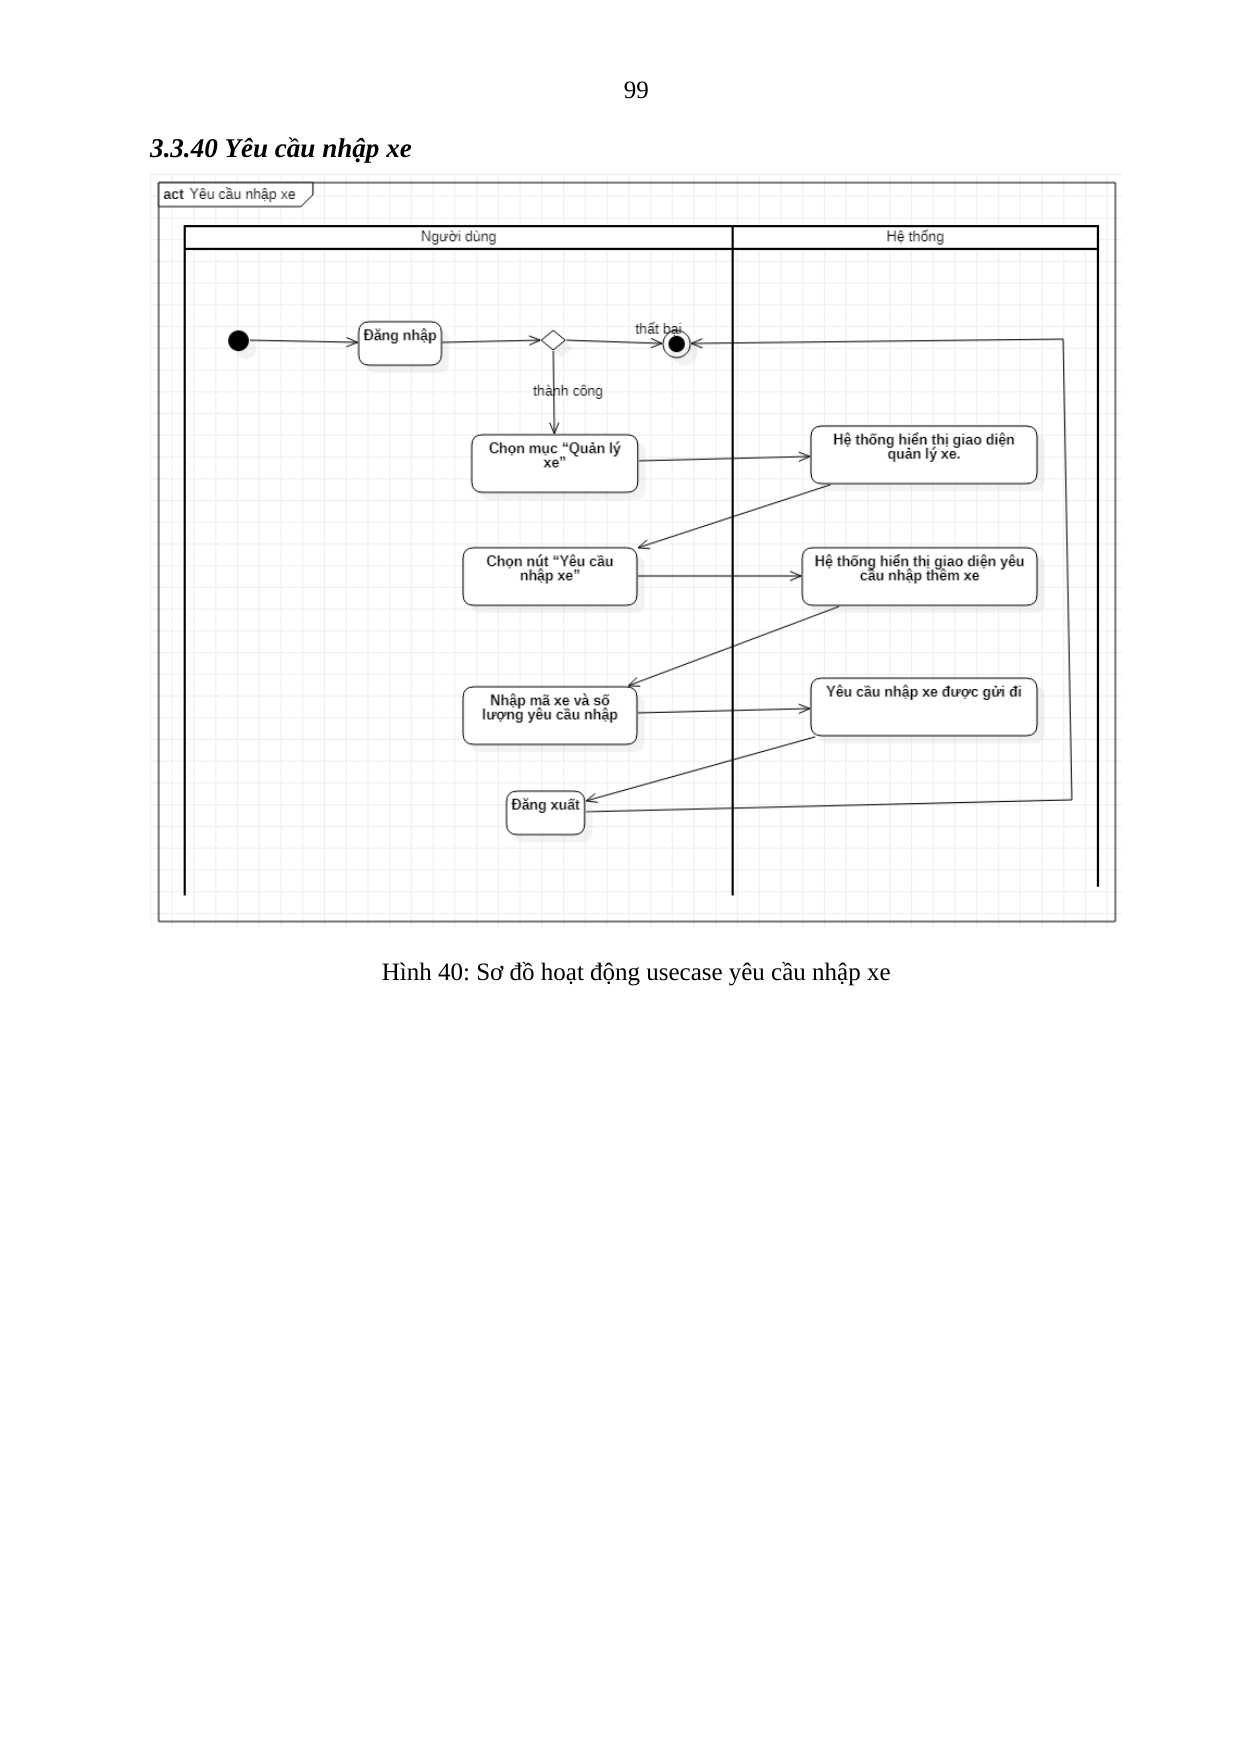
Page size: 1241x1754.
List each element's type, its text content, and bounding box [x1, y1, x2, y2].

text Hình 40: Sơ đồ hoạt động usecase yêu cầu nhập xe [150, 957, 1122, 986]
subtitle 3.3.40 Yêu cầu nhập xe [150, 132, 1122, 164]
picture [150, 174, 1123, 927]
